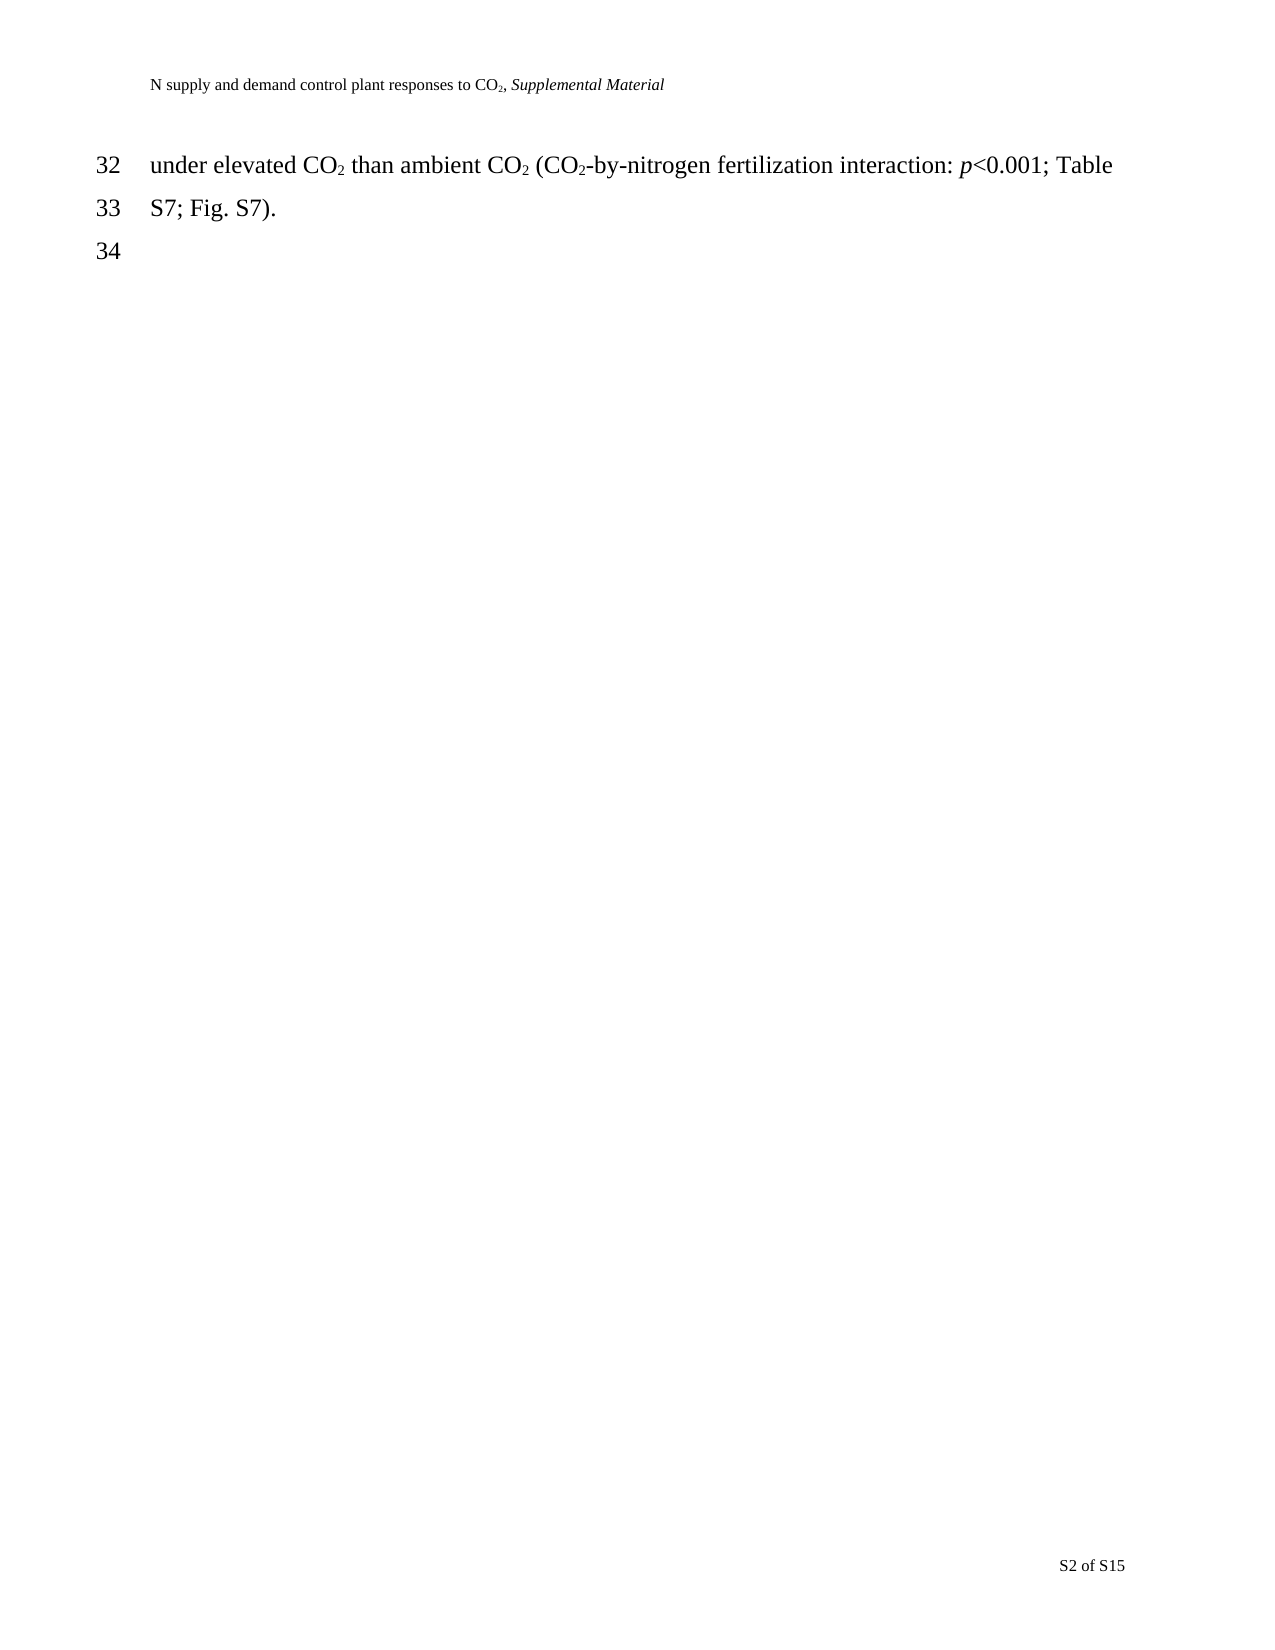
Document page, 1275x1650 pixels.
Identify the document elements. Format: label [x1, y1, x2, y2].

text [150, 150, 1125, 222]
